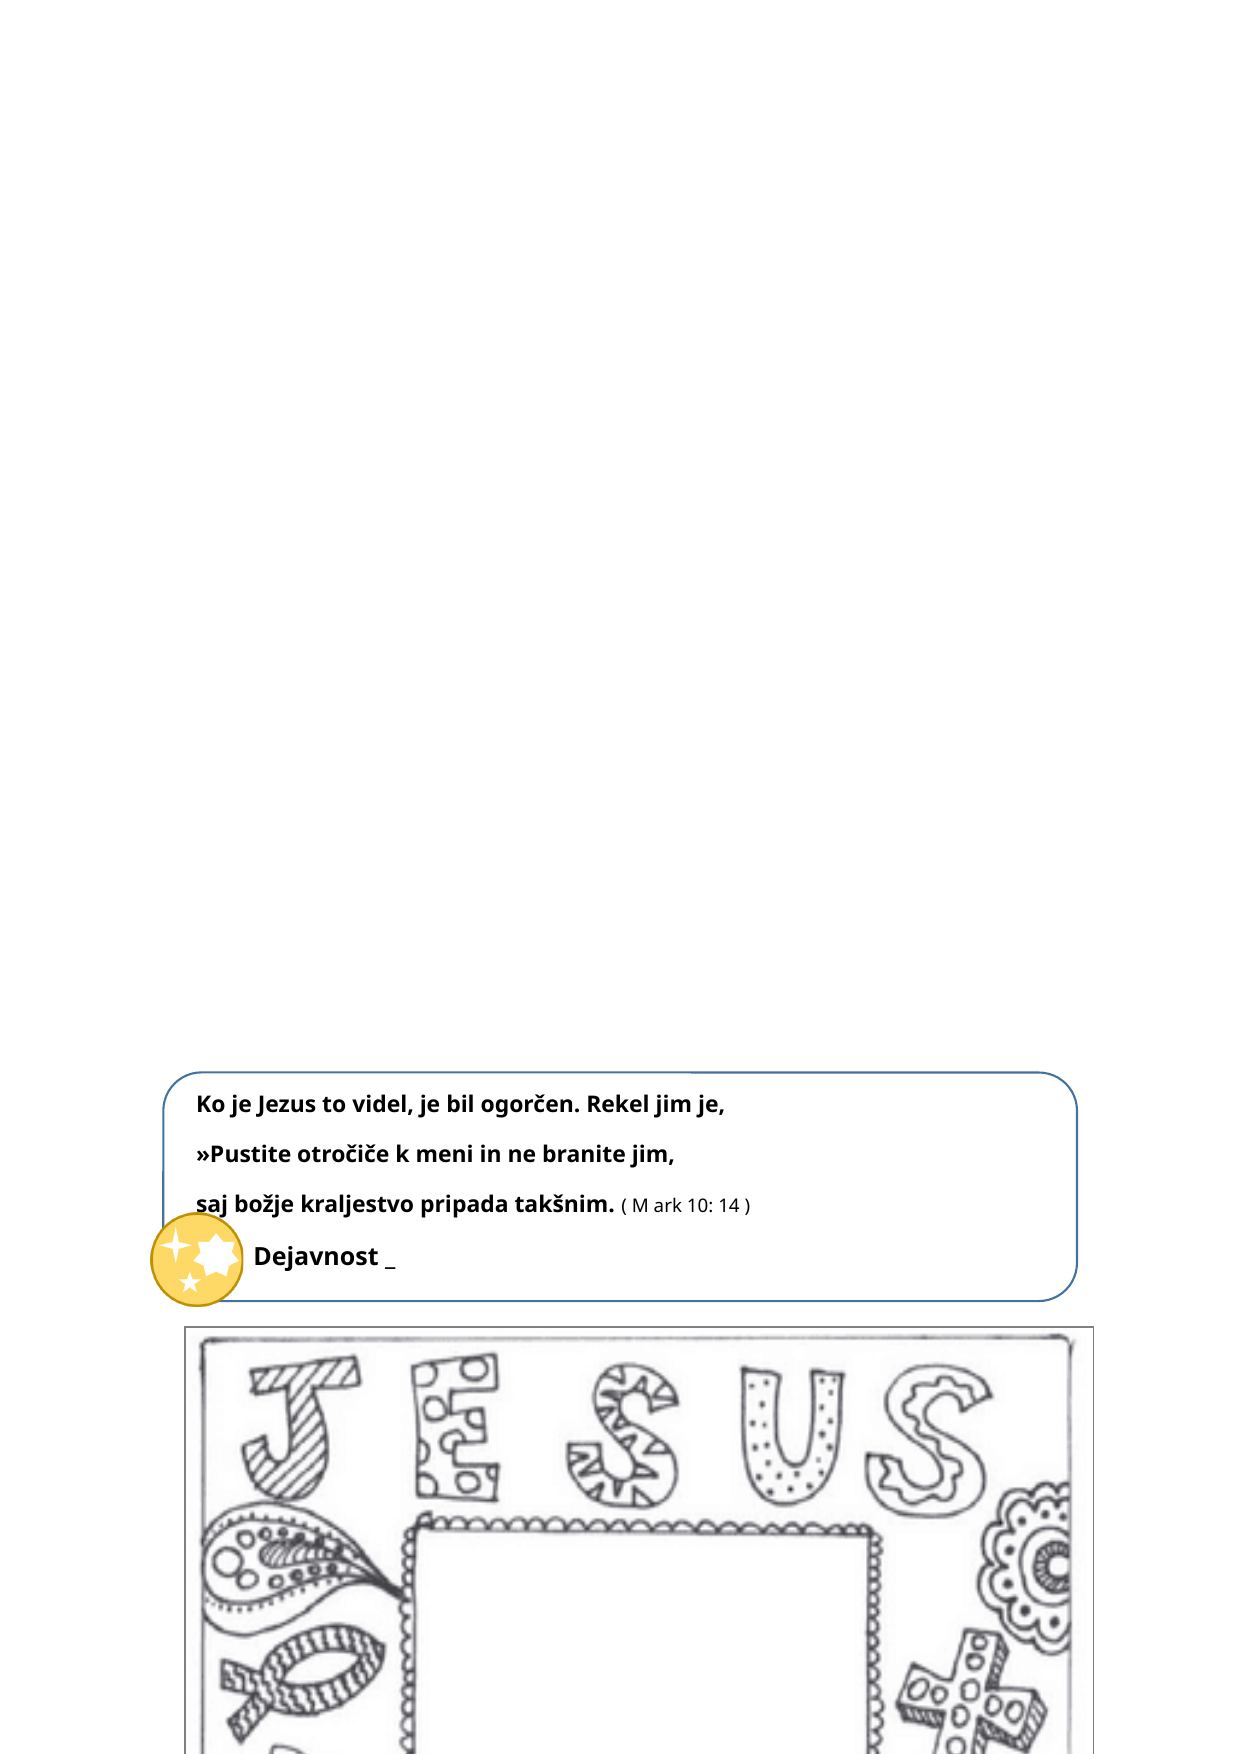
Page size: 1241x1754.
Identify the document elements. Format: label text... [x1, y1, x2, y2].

text Ko je Jezus to videl, je bil ogorčen. Rekel jim je, [150, 1088, 1090, 1119]
picture [150, 1212, 244, 1307]
text Dejavnost _ [244, 1239, 1090, 1273]
text »Pustite otročiče k meni in ne branite jim, [150, 1138, 1090, 1169]
text saj božje kraljestvo pripada takšnim. ( M ark 10: 14 ) [150, 1188, 1090, 1220]
picture [186, 1328, 1093, 1754]
